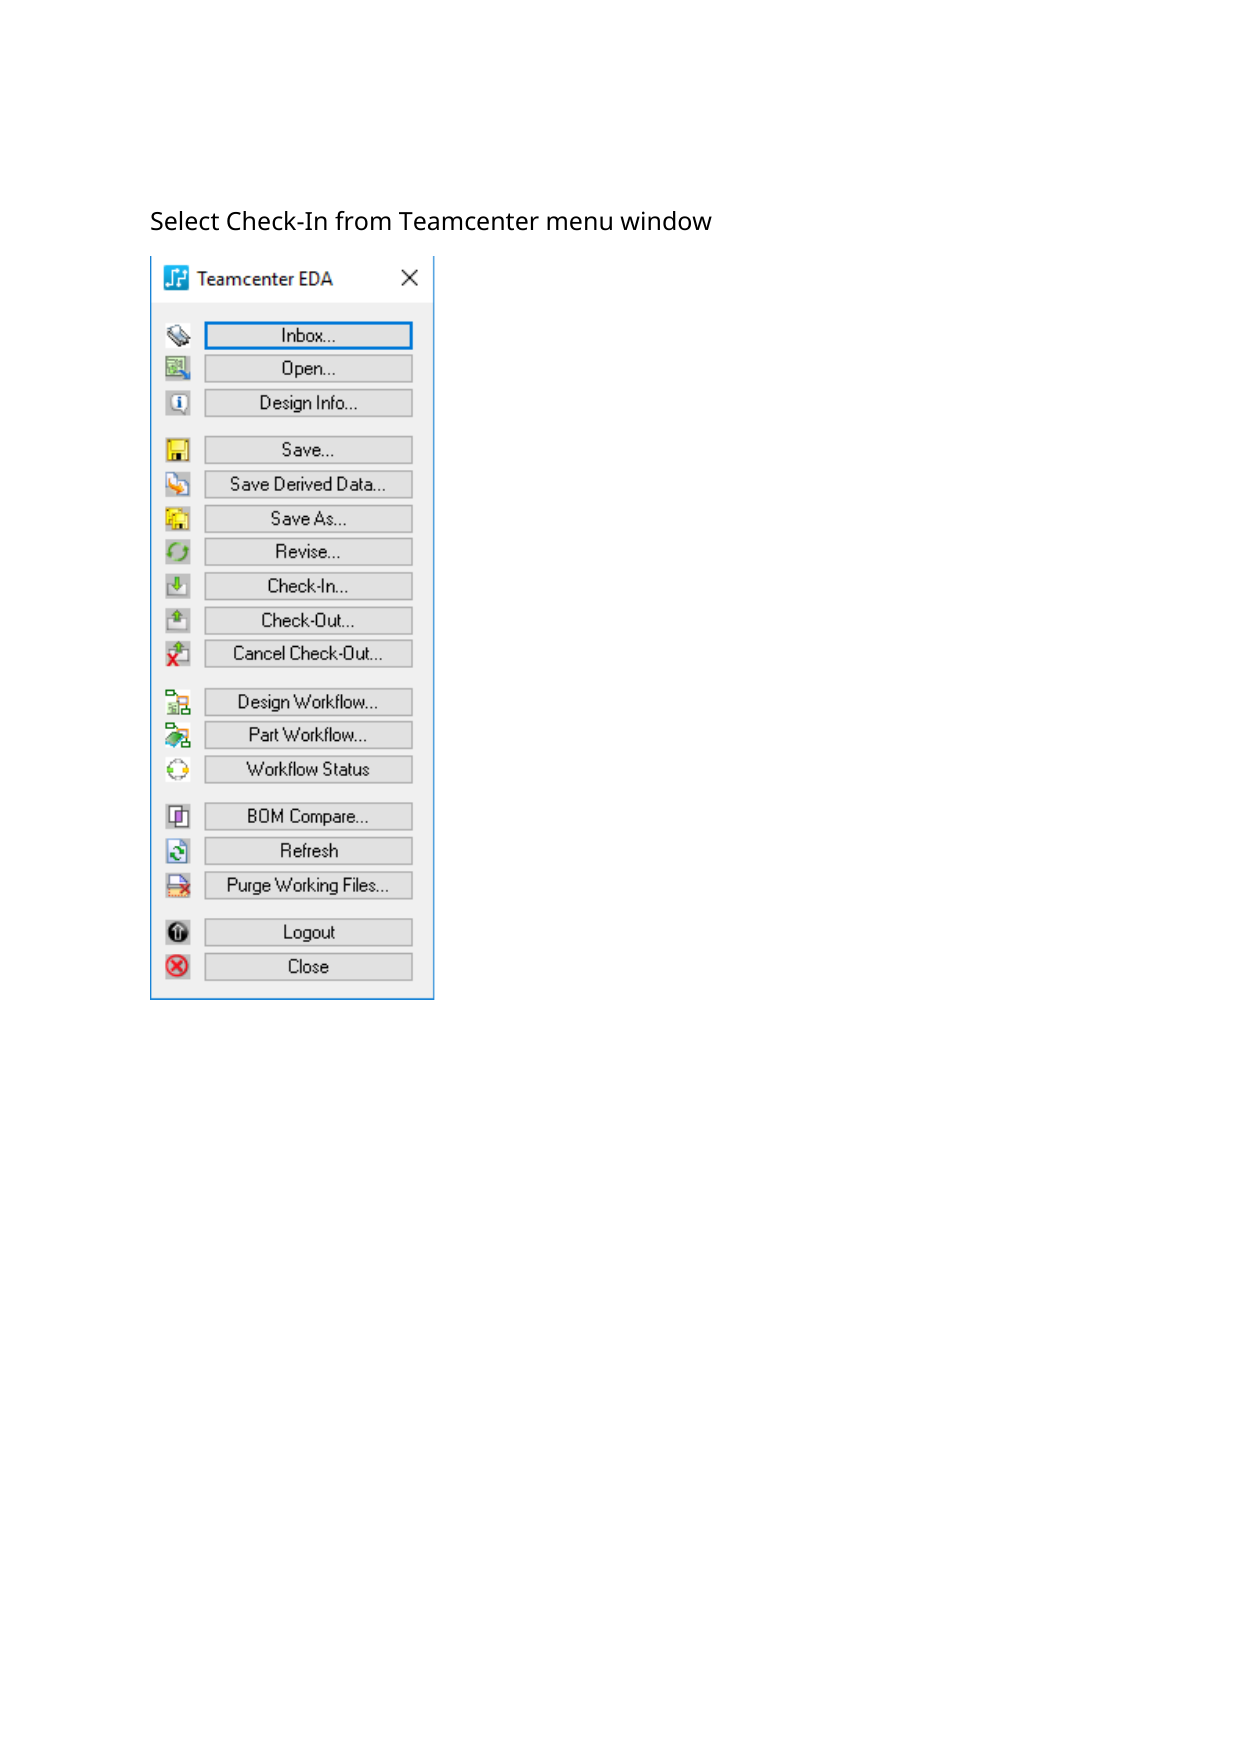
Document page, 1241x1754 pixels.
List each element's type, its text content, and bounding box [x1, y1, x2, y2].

text Select Check-In from Teamcenter menu window [150, 203, 1090, 237]
picture [150, 256, 435, 1000]
